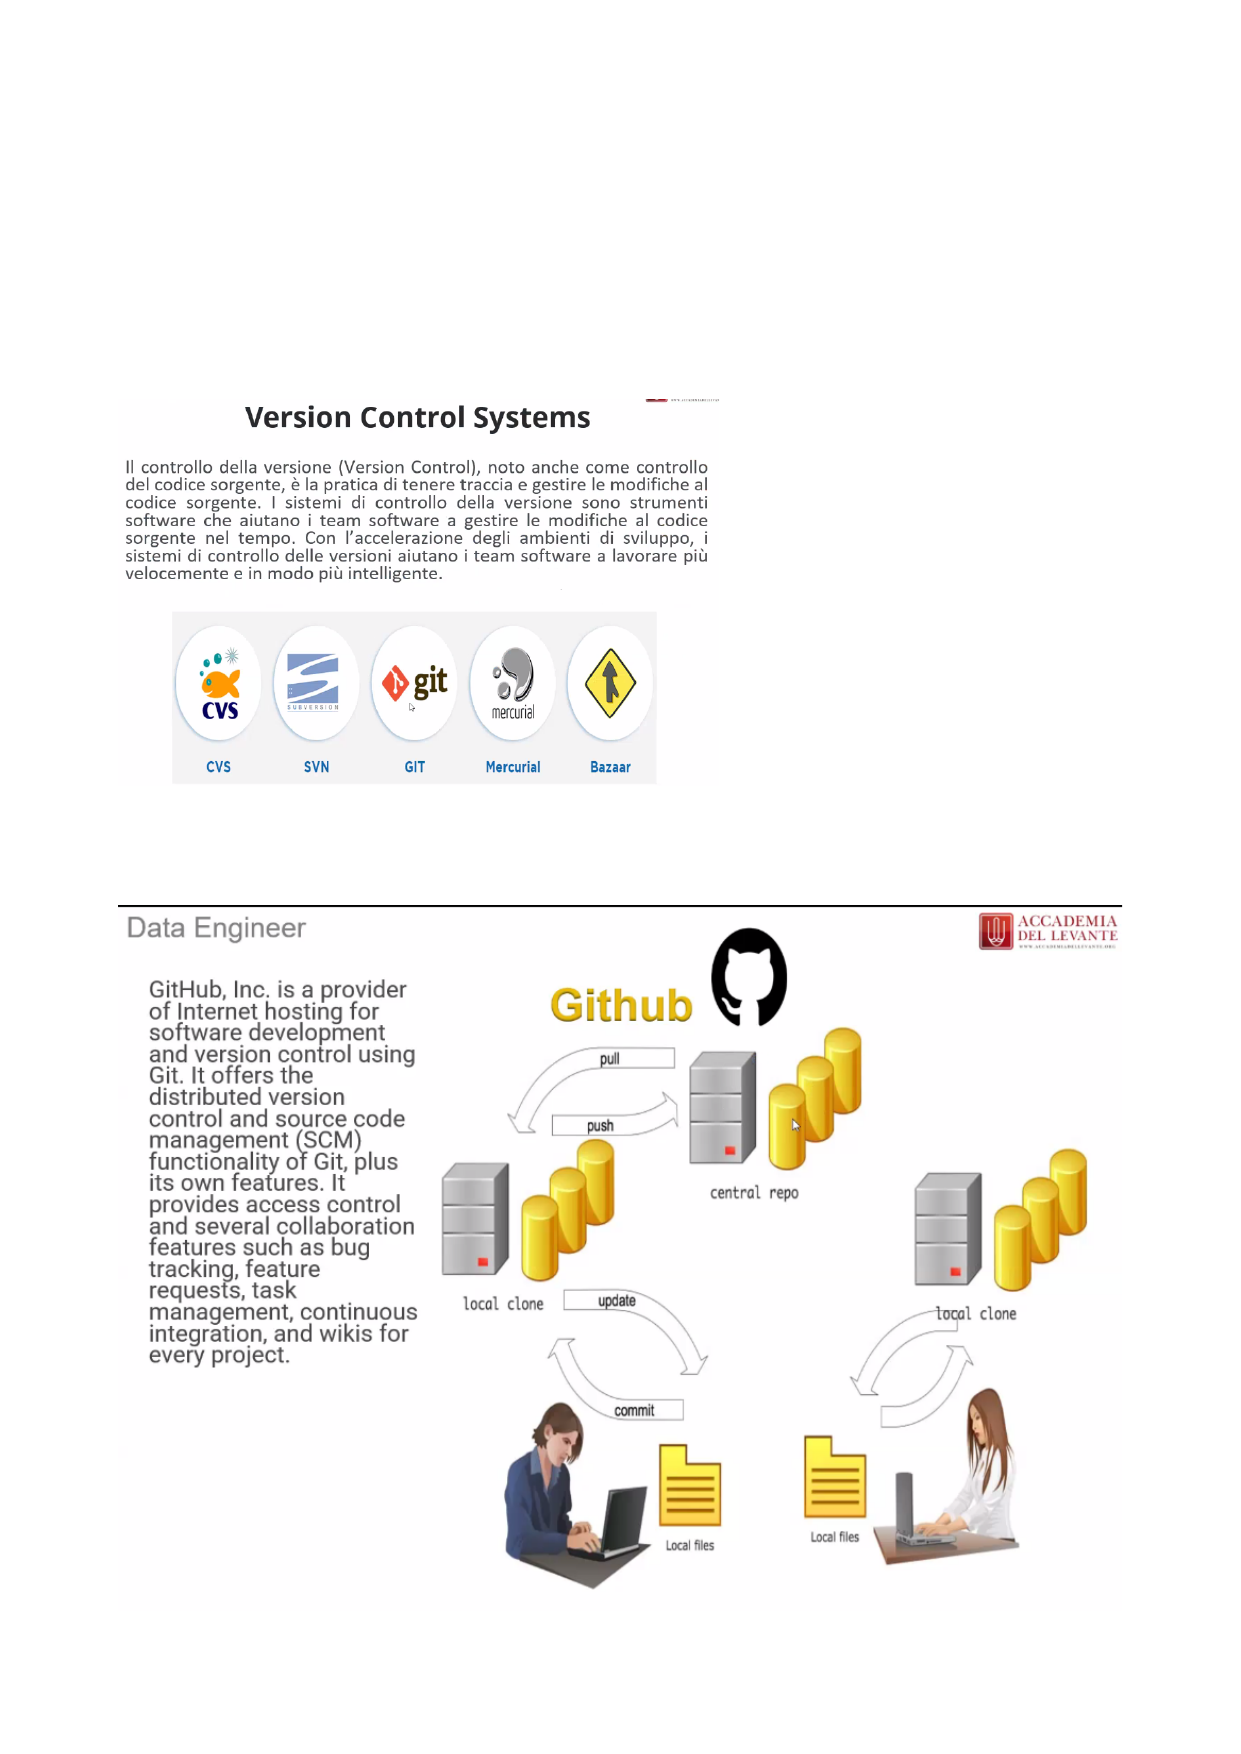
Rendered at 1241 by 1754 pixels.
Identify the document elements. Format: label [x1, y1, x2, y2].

picture [118, 905, 1123, 1611]
picture [118, 399, 720, 786]
